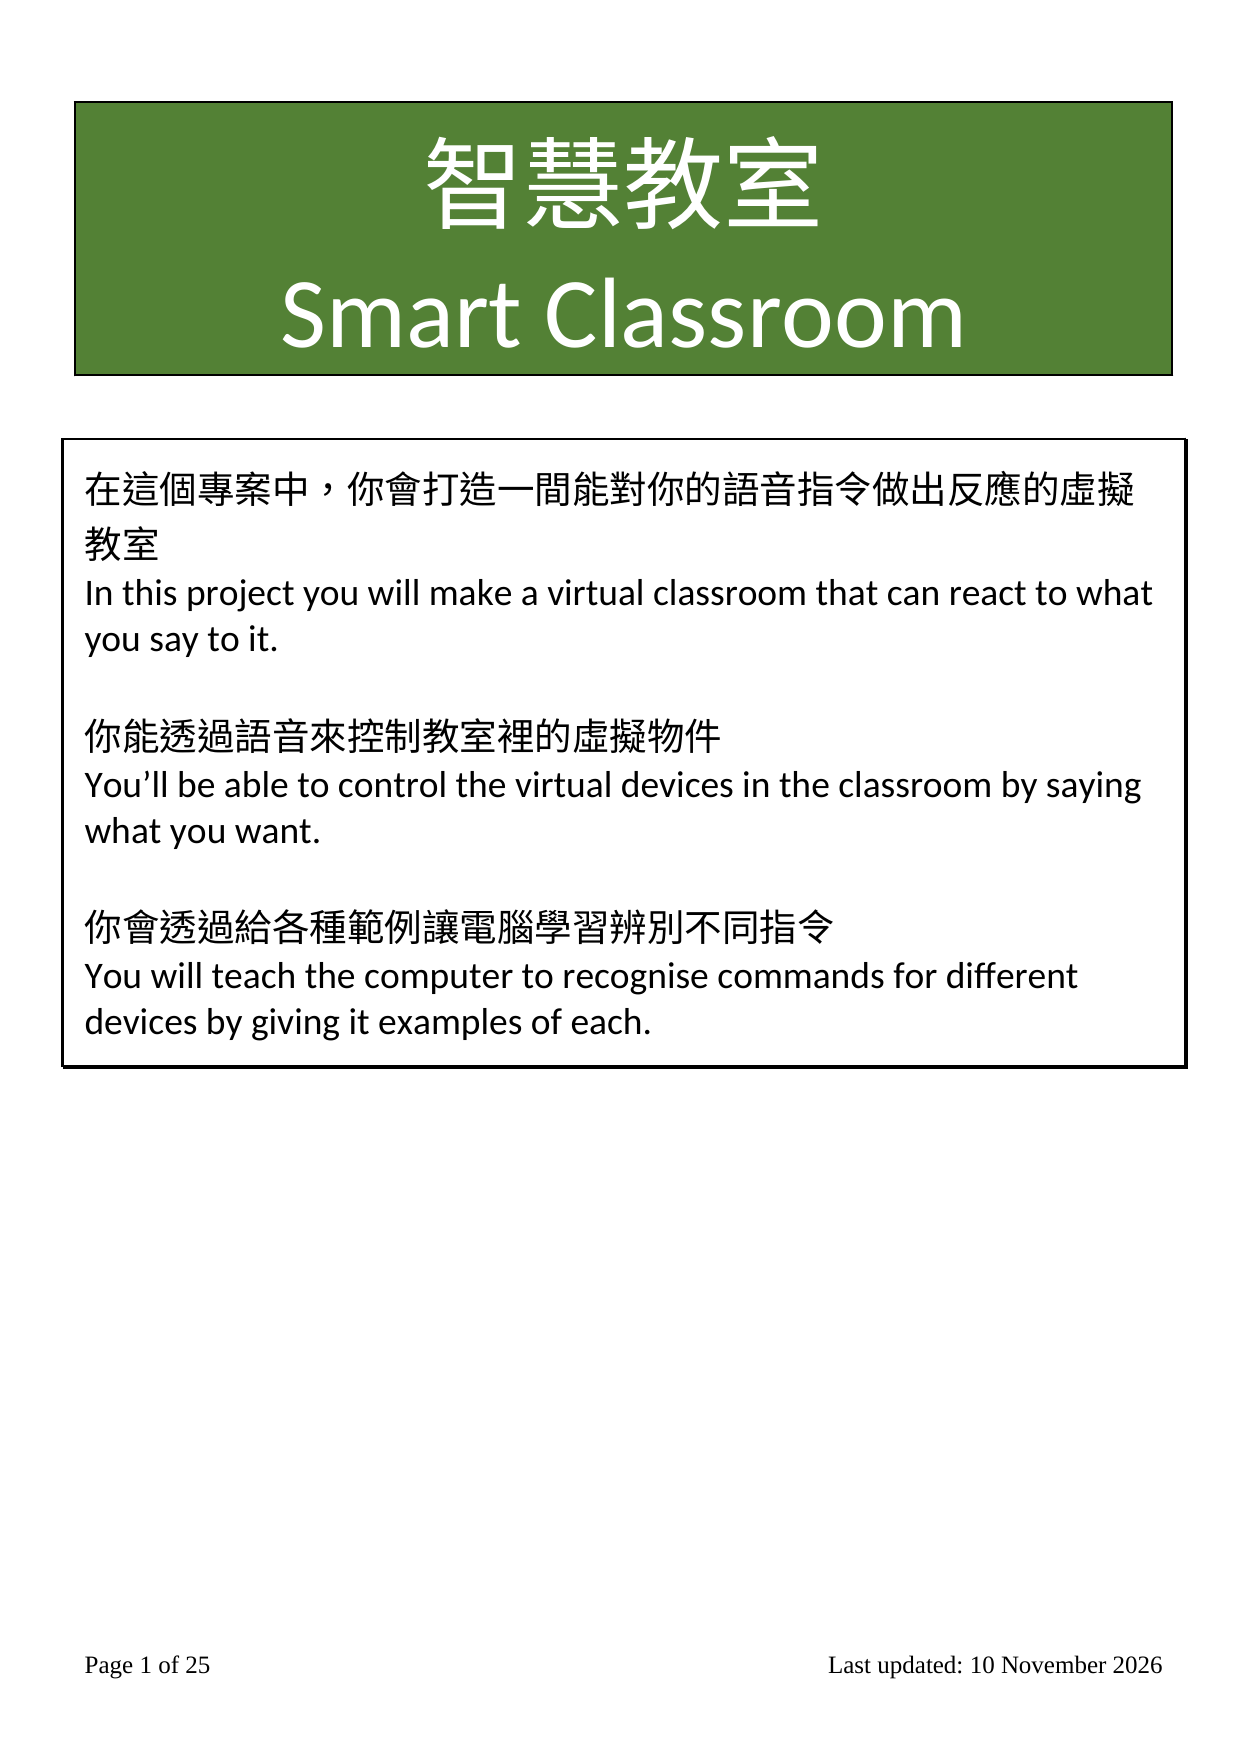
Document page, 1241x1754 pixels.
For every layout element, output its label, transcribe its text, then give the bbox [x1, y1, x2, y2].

text 你會透過給各種範例讓電腦學習辨別不同指令 [84, 898, 1163, 929]
text You’ll be able to control the virtual devices in the classroom by saying what you want. [84, 761, 1163, 852]
text Smart Classroom [76, 246, 1171, 374]
text 智慧教室 [76, 103, 1171, 246]
text 你能透過語音來控制教室裡的虛擬物件 [84, 706, 1163, 761]
text 在這個專案中，你會打造一間能對你的語音指令做出反應的虛擬教室 [64, 440, 1184, 569]
text In this project you will make a virtual classroom that can react to what you say to it. [84, 569, 1163, 661]
text You will teach the computer to recognise commands for different devices by giving it examples of each. [64, 929, 1184, 1065]
